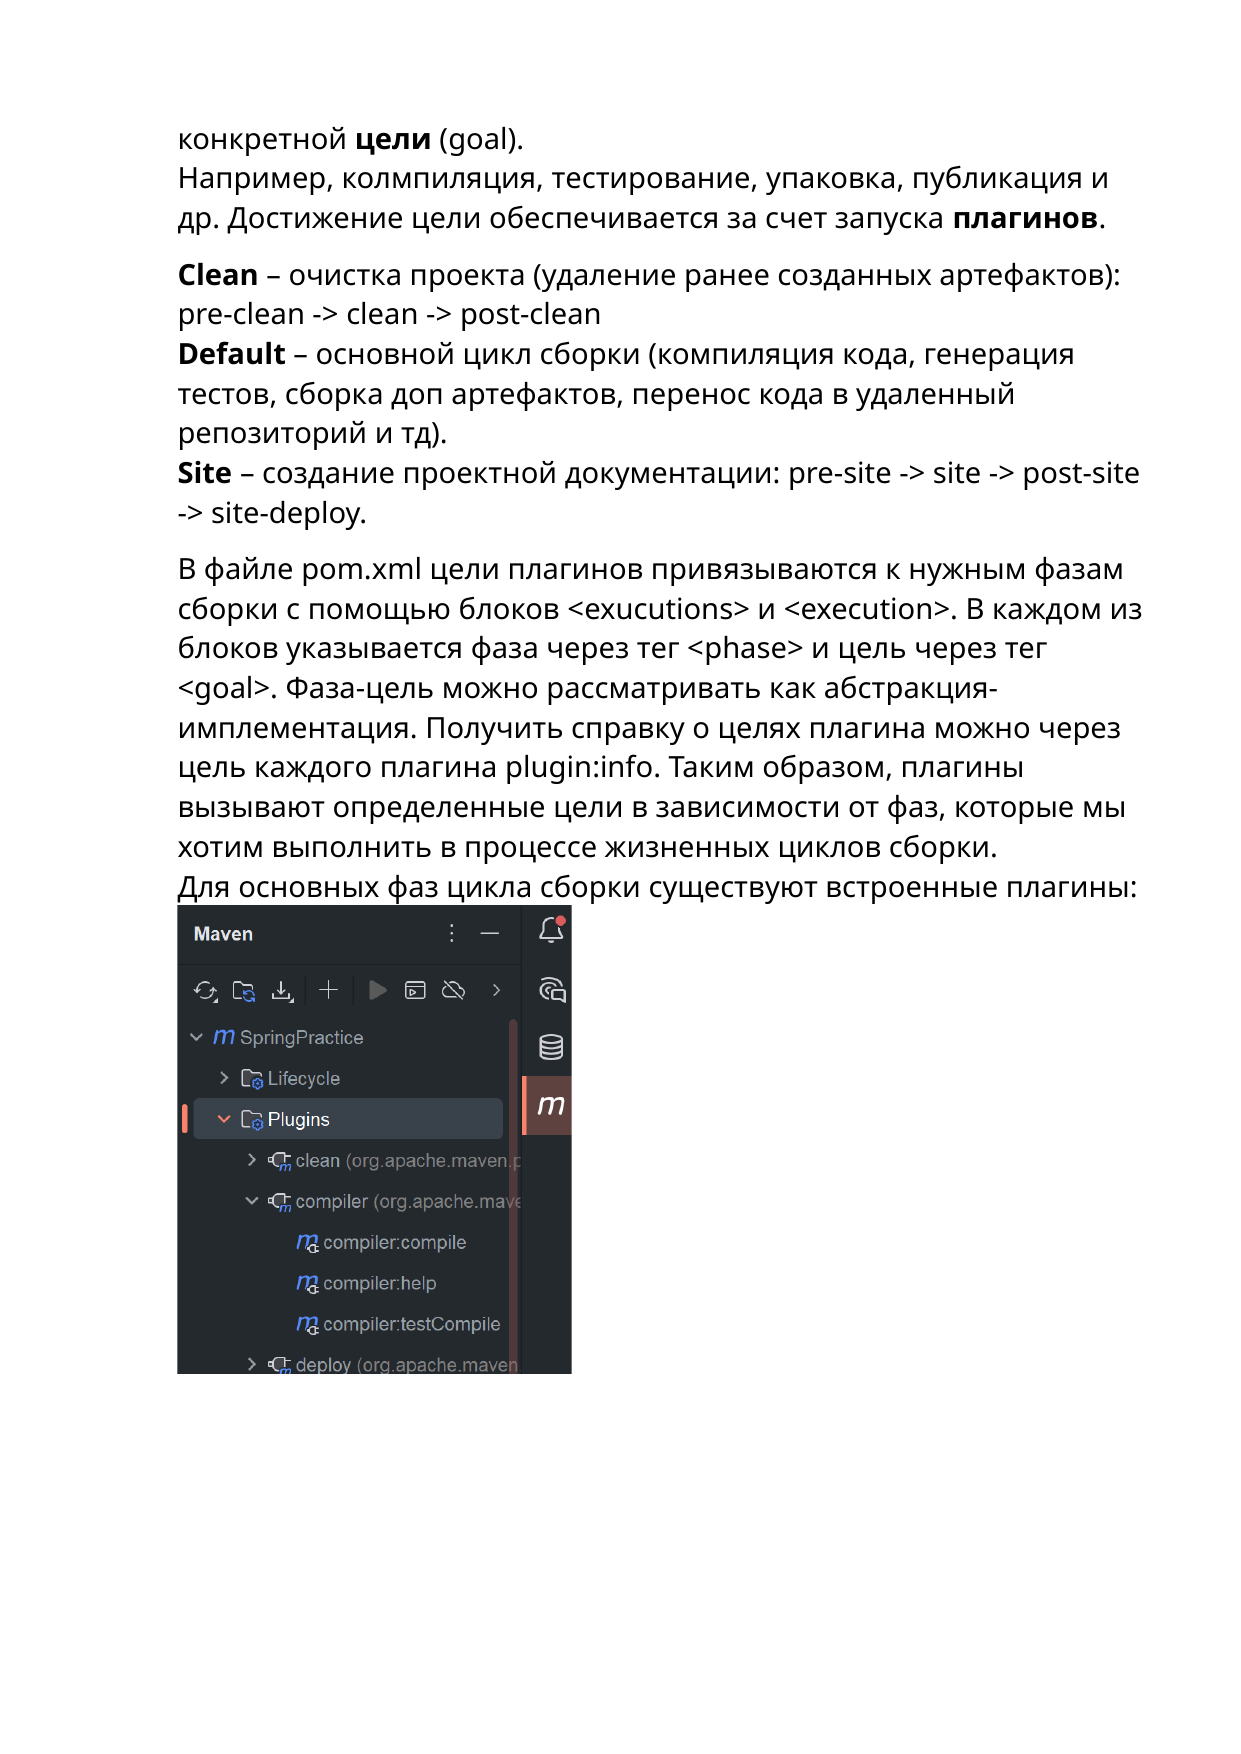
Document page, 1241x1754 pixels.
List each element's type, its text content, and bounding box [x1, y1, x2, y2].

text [177, 118, 1152, 237]
picture [177, 905, 572, 1374]
text Clean – очистка проекта (удаление ранее созданных артефактов): pre-clean -> clean -> post-clean Default – основной цикл сборки (компиляция кода, генерация тестов, сборка доп артефактов, перенос кода в удаленный репозиторий и тд). Site – создание проектной документации: pre-site -> site -> post-site -> site-deploy. [177, 254, 1152, 532]
text В файле pom.xml цели плагинов привязываются к нужным фазам сборки с помощью блоков <exucutions> и <execution>. В каждом из блоков указывается фаза через тег <phase> и цель через тег <goal>. Фаза-цель можно рассматривать как абстракция-имплементация. Получить справку о целях плагина можно через цель каждого плагина plugin:info. Таким образом, плагины вызывают определенные цели в зависимости от фаз, которые мы хотим выполнить в процессе жизненных циклов сборки. Для основных фаз цикла сборки существуют встроенные плагины: [177, 548, 1152, 1374]
